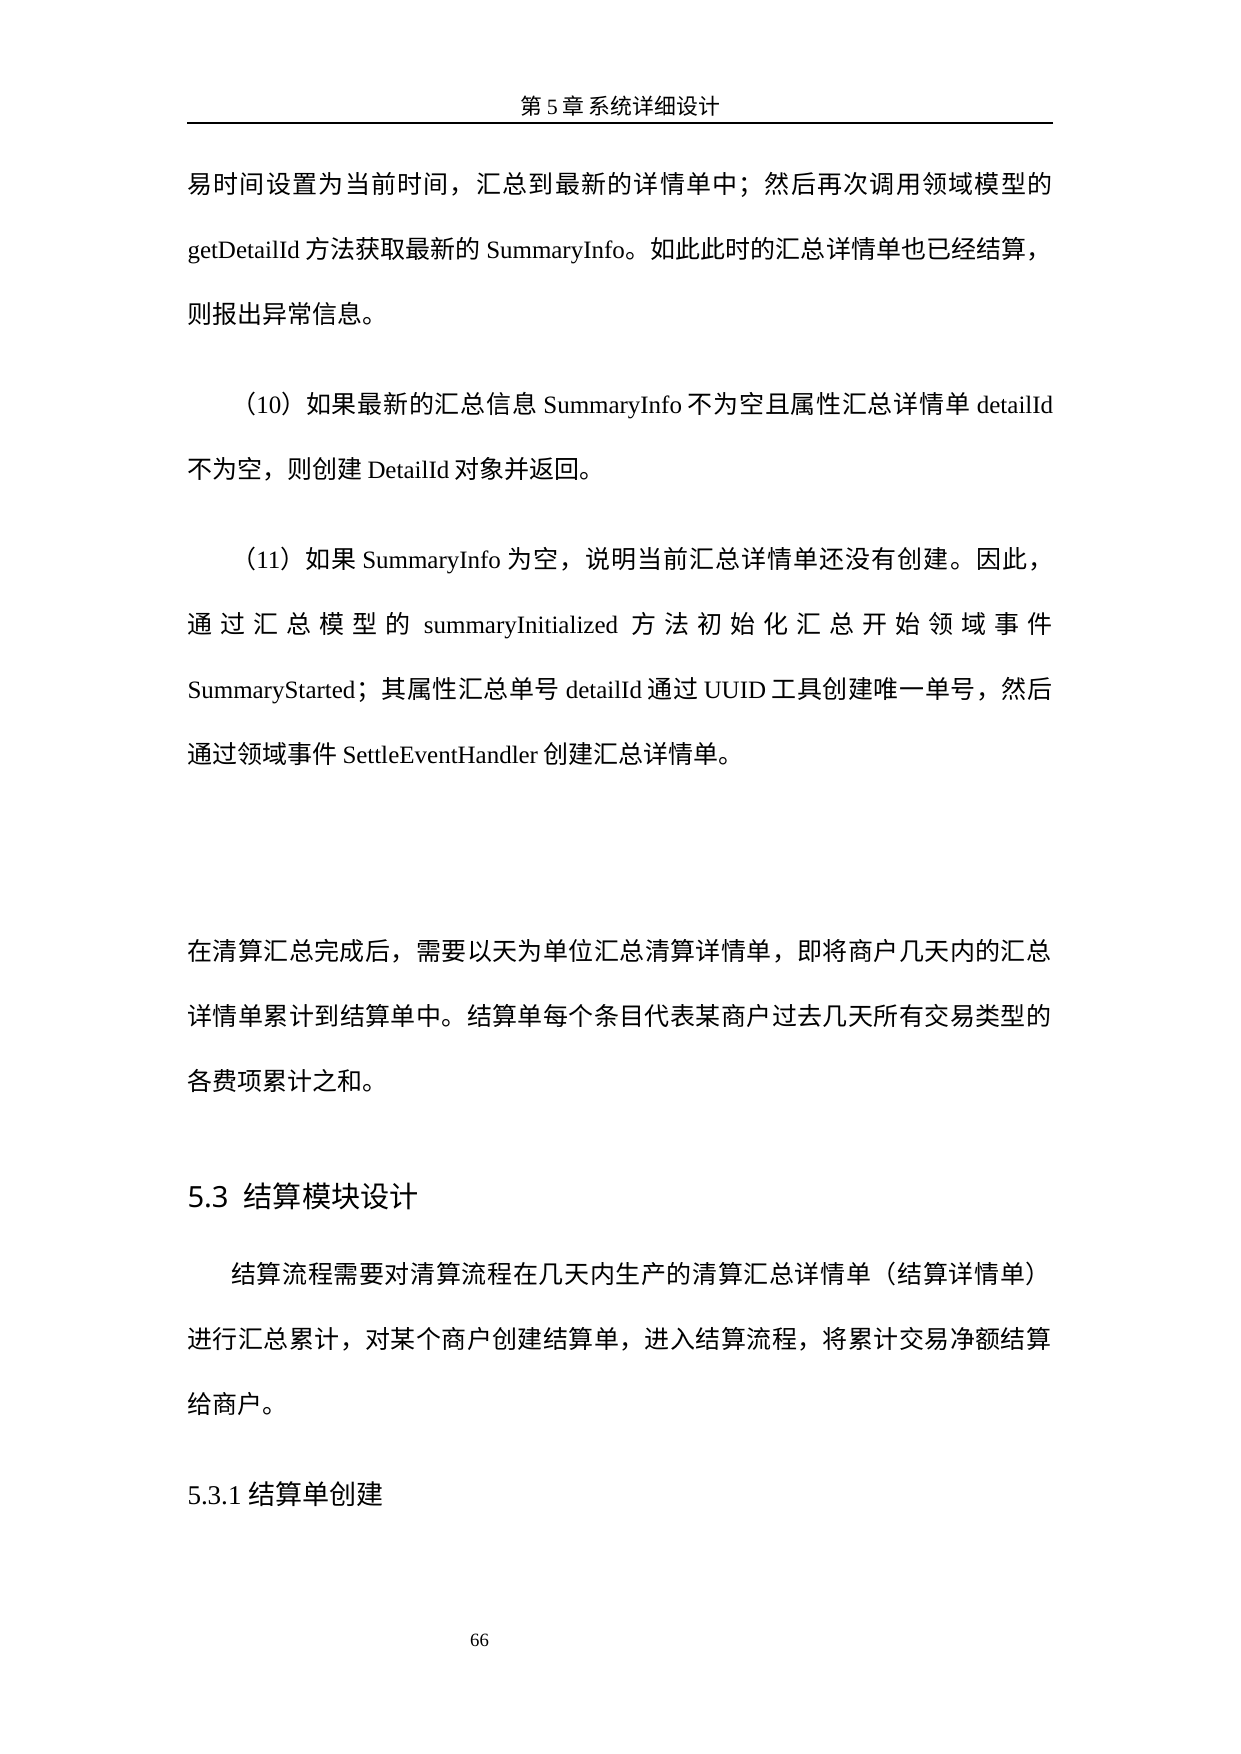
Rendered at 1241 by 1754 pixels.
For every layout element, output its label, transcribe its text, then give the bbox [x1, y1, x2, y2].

text 在清算汇总完成后，需要以天为单位汇总清算详情单，即将商户几天内的汇总详情单累计到结算单中。结算单每个条目代表某商户过去几天所有交易类型的各费项累计之和。 [187, 917, 1053, 1112]
text 5.3 结算模块设计 [187, 1162, 1053, 1227]
text 结算流程需要对清算流程在几天内生产的清算汇总详情单（结算详情单）进行汇总累计，对某个商户创建结算单，进入结算流程，将累计交易净额结算给商户。 [187, 1240, 1053, 1435]
text 5.3.1 结算单创建 [187, 1460, 1053, 1525]
list 如果最新的汇总信息SummaryInfo不为空且属性汇总详情单detailId不为空，则创建DetailId对象并返回。 [187, 370, 1053, 500]
list 如果SummaryInfo为空，说明当前汇总详情单还没有创建。因此，通过汇总模型的summaryInitialized方法初始化汇总开始领域事件SummaryStarted；其属性汇总单号detailId通过UUID工具创建唯一单号，然后通过领域事件SettleEventHandler创建汇总详情单。 [187, 525, 1053, 785]
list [187, 150, 1053, 345]
